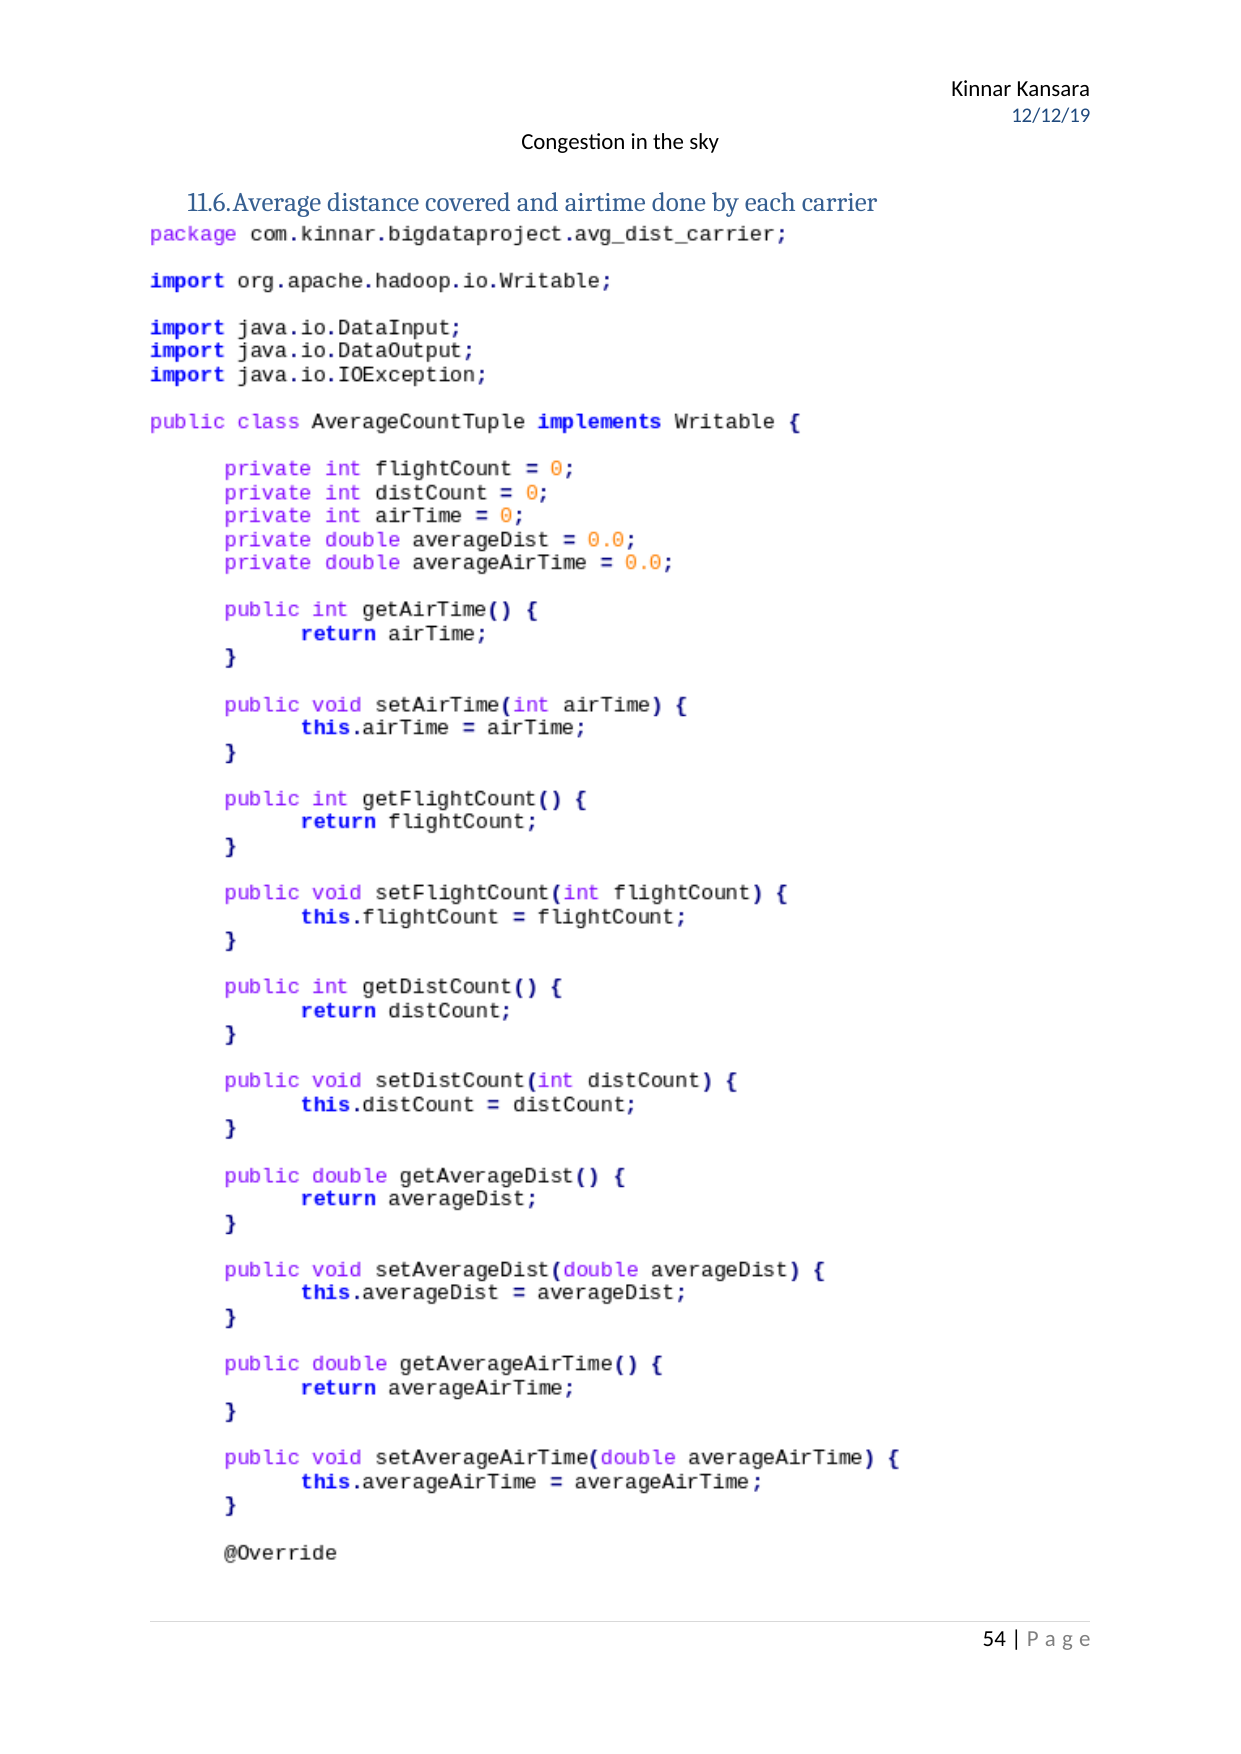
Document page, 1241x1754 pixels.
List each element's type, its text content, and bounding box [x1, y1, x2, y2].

subtitle Average distance covered and airtime done by each carrier [187, 187, 1090, 218]
